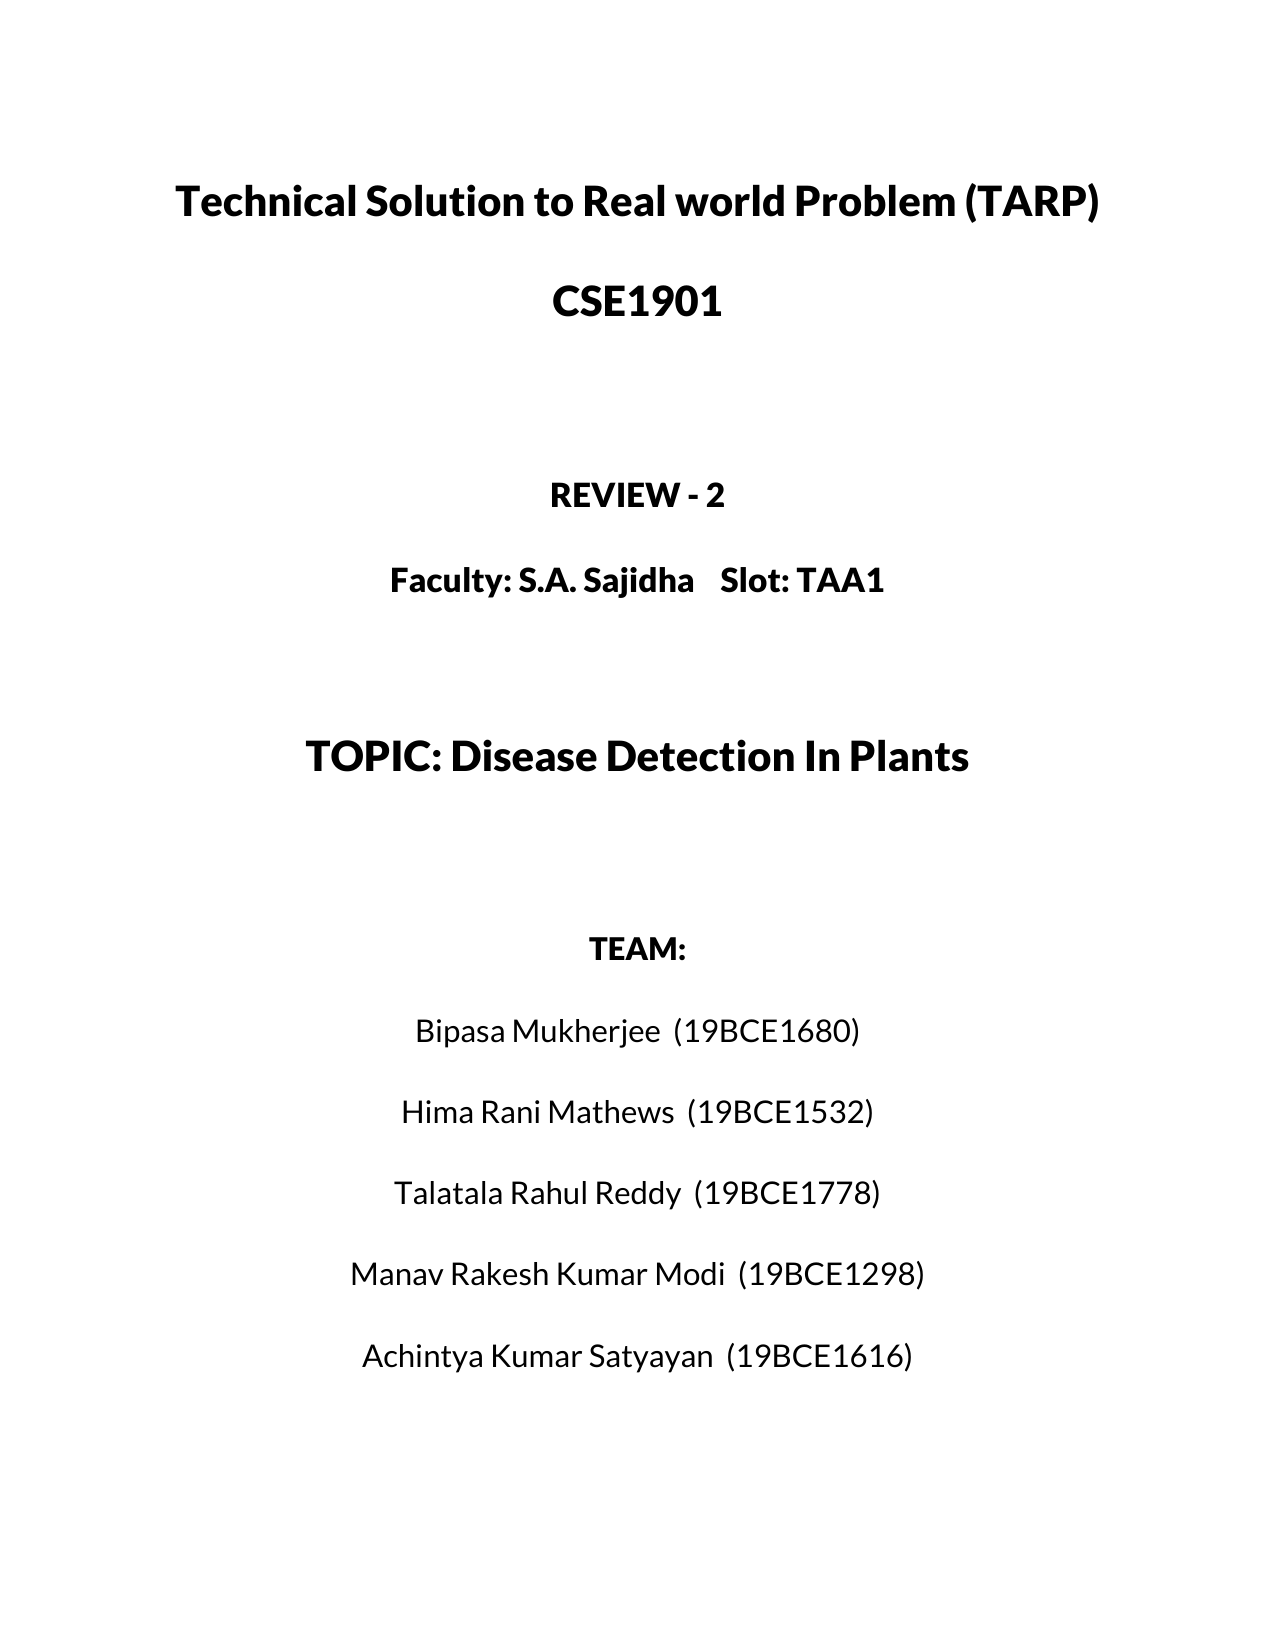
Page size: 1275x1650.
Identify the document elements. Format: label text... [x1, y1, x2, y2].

text TOPIC: Disease Detection In Plants [150, 730, 1125, 780]
text Achintya Kumar Satyayan (19BCE1616) [150, 1336, 1125, 1374]
text Manav Rakesh Kumar Modi (19BCE1298) [150, 1255, 1125, 1292]
text REVIEW - 2 [150, 475, 1125, 515]
text TEAM: [150, 930, 1125, 967]
text Talatala Rahul Reddy (19BCE1778) [150, 1174, 1125, 1211]
text CSE1901 [150, 275, 1125, 325]
text Faculty: S.A. Sajidha Slot: TAA1 [150, 560, 1125, 600]
text Hima Rani Mathews (19BCE1532) [150, 1092, 1125, 1130]
text Technical Solution to Real world Problem (TARP) [150, 175, 1125, 225]
text Bipasa Mukherjee (19BCE1680) [150, 1011, 1125, 1049]
